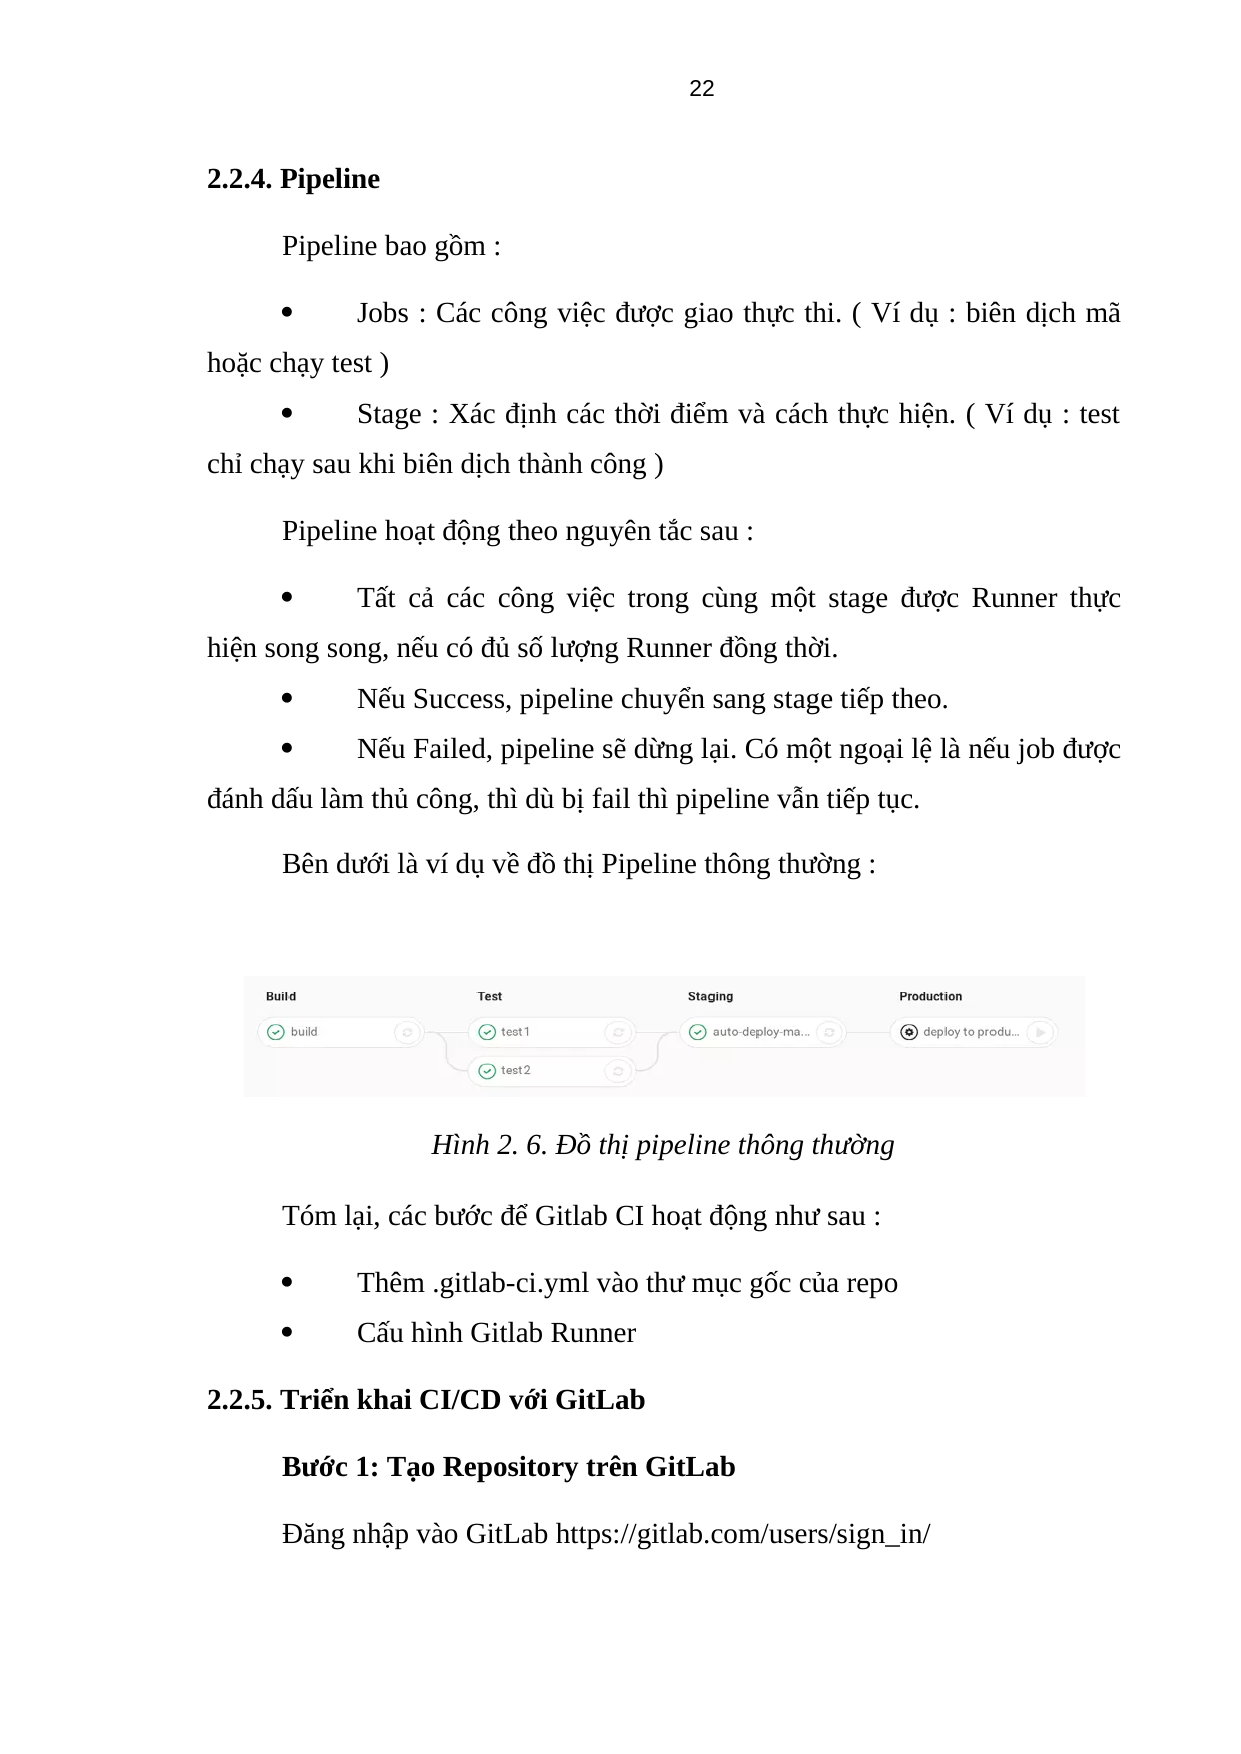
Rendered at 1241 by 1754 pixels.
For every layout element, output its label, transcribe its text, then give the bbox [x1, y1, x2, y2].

list Nếu Failed, pipeline sẽ dừng lại. Có một ngoại lệ là nếu job được đánh dấu làm thủ công, thì dù bị fail thì pipeline vẫn tiếp tục. [207, 731, 1122, 815]
picture [243, 976, 1086, 1097]
list Stage : Xác định các thời điểm và cách thực hiện. ( Ví dụ : test chỉ chạy sau khi biên dịch thành công ) [207, 396, 1122, 480]
text Bước 1: Tạo Repository trên GitLab [207, 1449, 1122, 1483]
list Nếu Success, pipeline chuyển sang stage tiếp theo. [207, 681, 1122, 714]
text Bên dưới là ví dụ về đồ thị Pipeline thông thường : [207, 847, 1122, 880]
list Thêm .gitlab-ci.yml vào thư mục gốc của repo [207, 1265, 1122, 1299]
text Đăng nhập vào GitLab https://gitlab.com/users/sign_in/ [207, 1516, 1122, 1550]
subtitle 2.2.4. Pipeline [207, 161, 1122, 194]
text Pipeline hoạt động theo nguyên tắc sau : [207, 513, 1122, 547]
list Cấu hình Gitlab Runner [207, 1315, 1122, 1349]
text Pipeline bao gồm : [207, 228, 1122, 262]
list Jobs : Các công việc được giao thực thi. ( Ví dụ : biên dịch mã hoặc chạy test ) [207, 295, 1122, 379]
subtitle 2.2.5. Triển khai CI/CD với GitLab [207, 1382, 1122, 1416]
list Tất cả các công việc trong cùng một stage được Runner thực hiện song song, nếu có đủ số lượng Runner đồng thời. [207, 580, 1122, 664]
text Tóm lại, các bước để Gitlab CI hoạt động như sau : [207, 1198, 1122, 1232]
text Hình 2. 6. Đồ thị pipeline thông thường [207, 1127, 1122, 1160]
